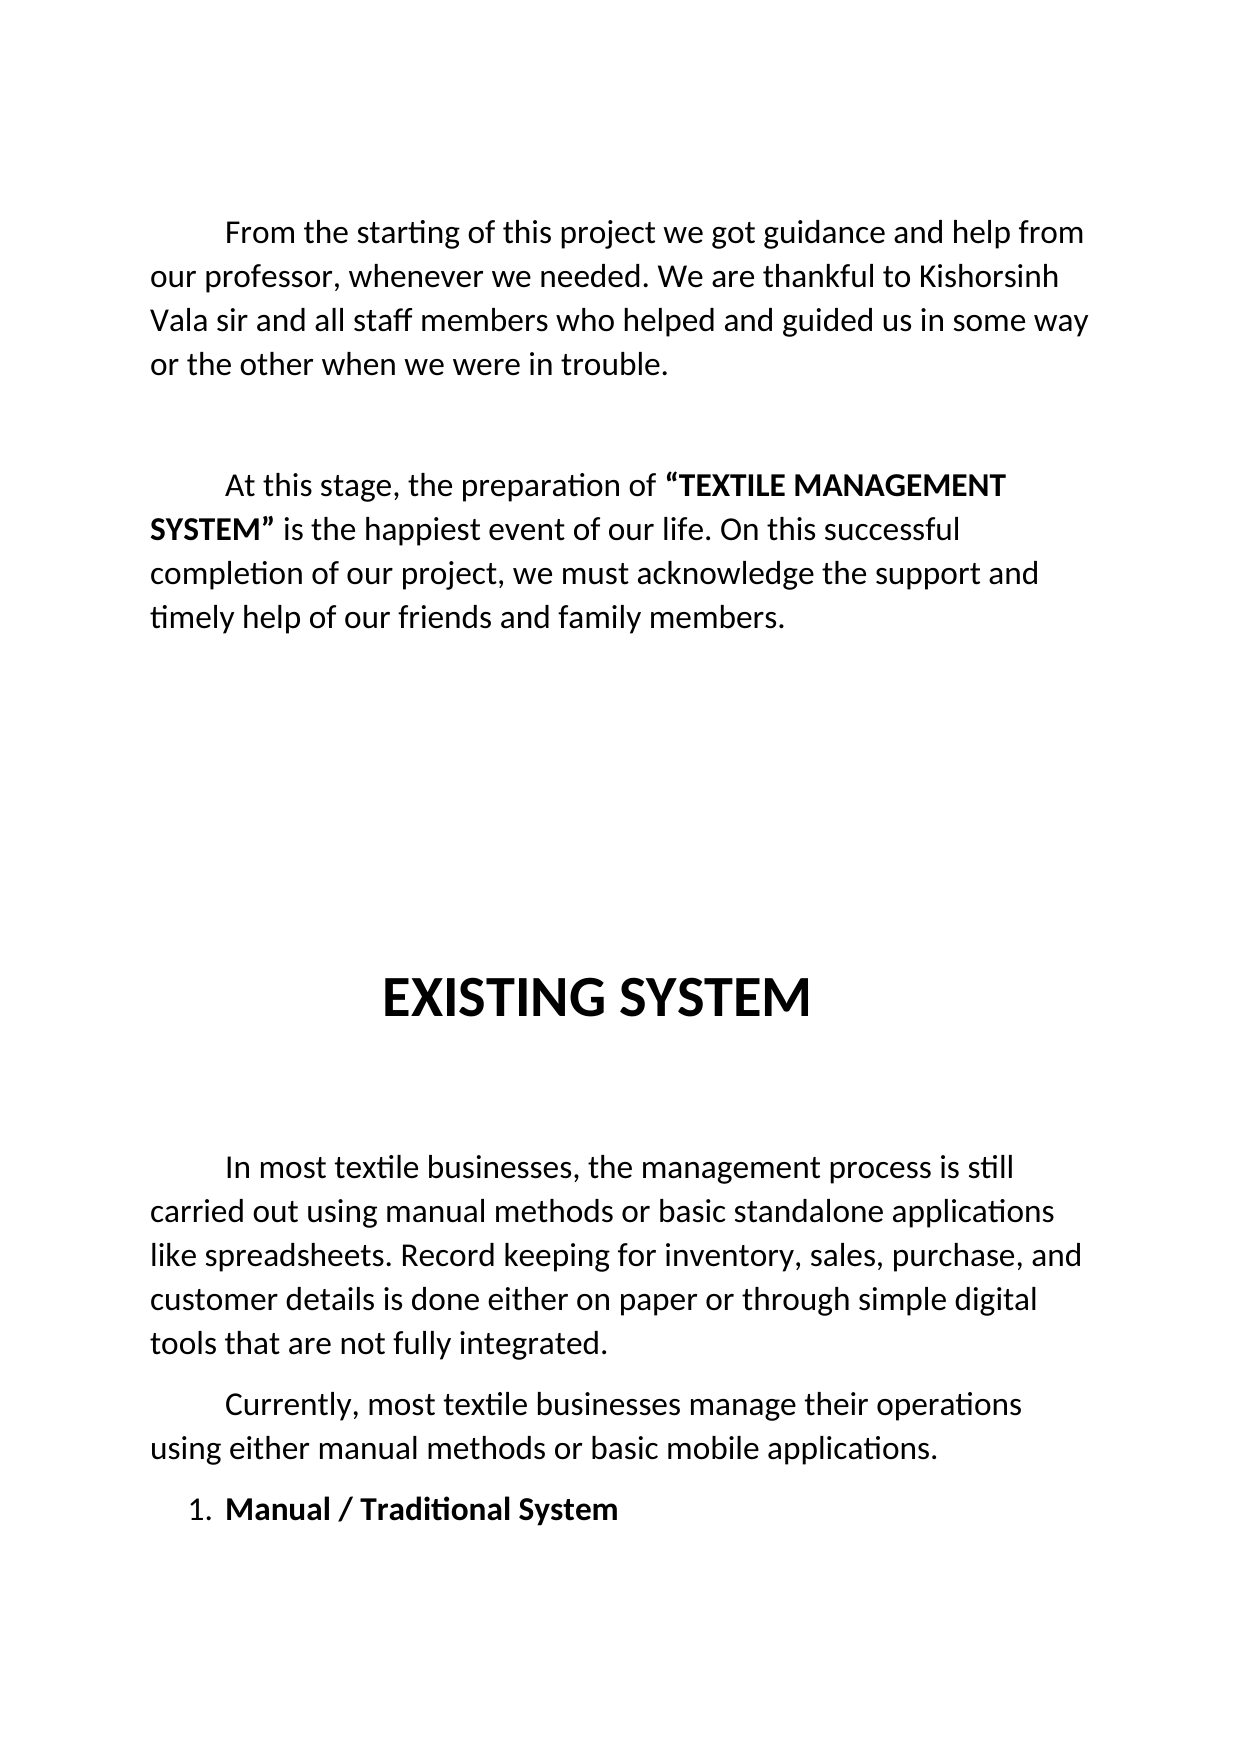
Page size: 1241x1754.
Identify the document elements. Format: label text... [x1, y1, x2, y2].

text In most textile businesses, the management process is still carried out using manual methods or basic standalone applications like spreadsheets. Record keeping for inventory, sales, purchase, and customer details is done either on paper or through simple digital tools that are not fully integrated. [150, 1146, 1090, 1363]
text Currently, most textile businesses manage their operations using either manual methods or basic mobile applications. [150, 1383, 1090, 1468]
text EXISTING SYSTEM [300, 959, 1090, 1031]
text From the starting of this project we got guidance and help from our professor, whenever we needed. We are thankful to Kishorsinh Vala sir and all staff members who helped and guided us in some way or the other when we were in trouble. [150, 211, 1090, 383]
list Manual / Traditional System [187, 1487, 1090, 1528]
text At this stage, the preparation of “TEXTILE MANAGEMENT SYSTEM” is the happiest event of our life. On this successful completion of our project, we must acknowledge the support and timely help of our friends and family members. [150, 464, 1090, 636]
